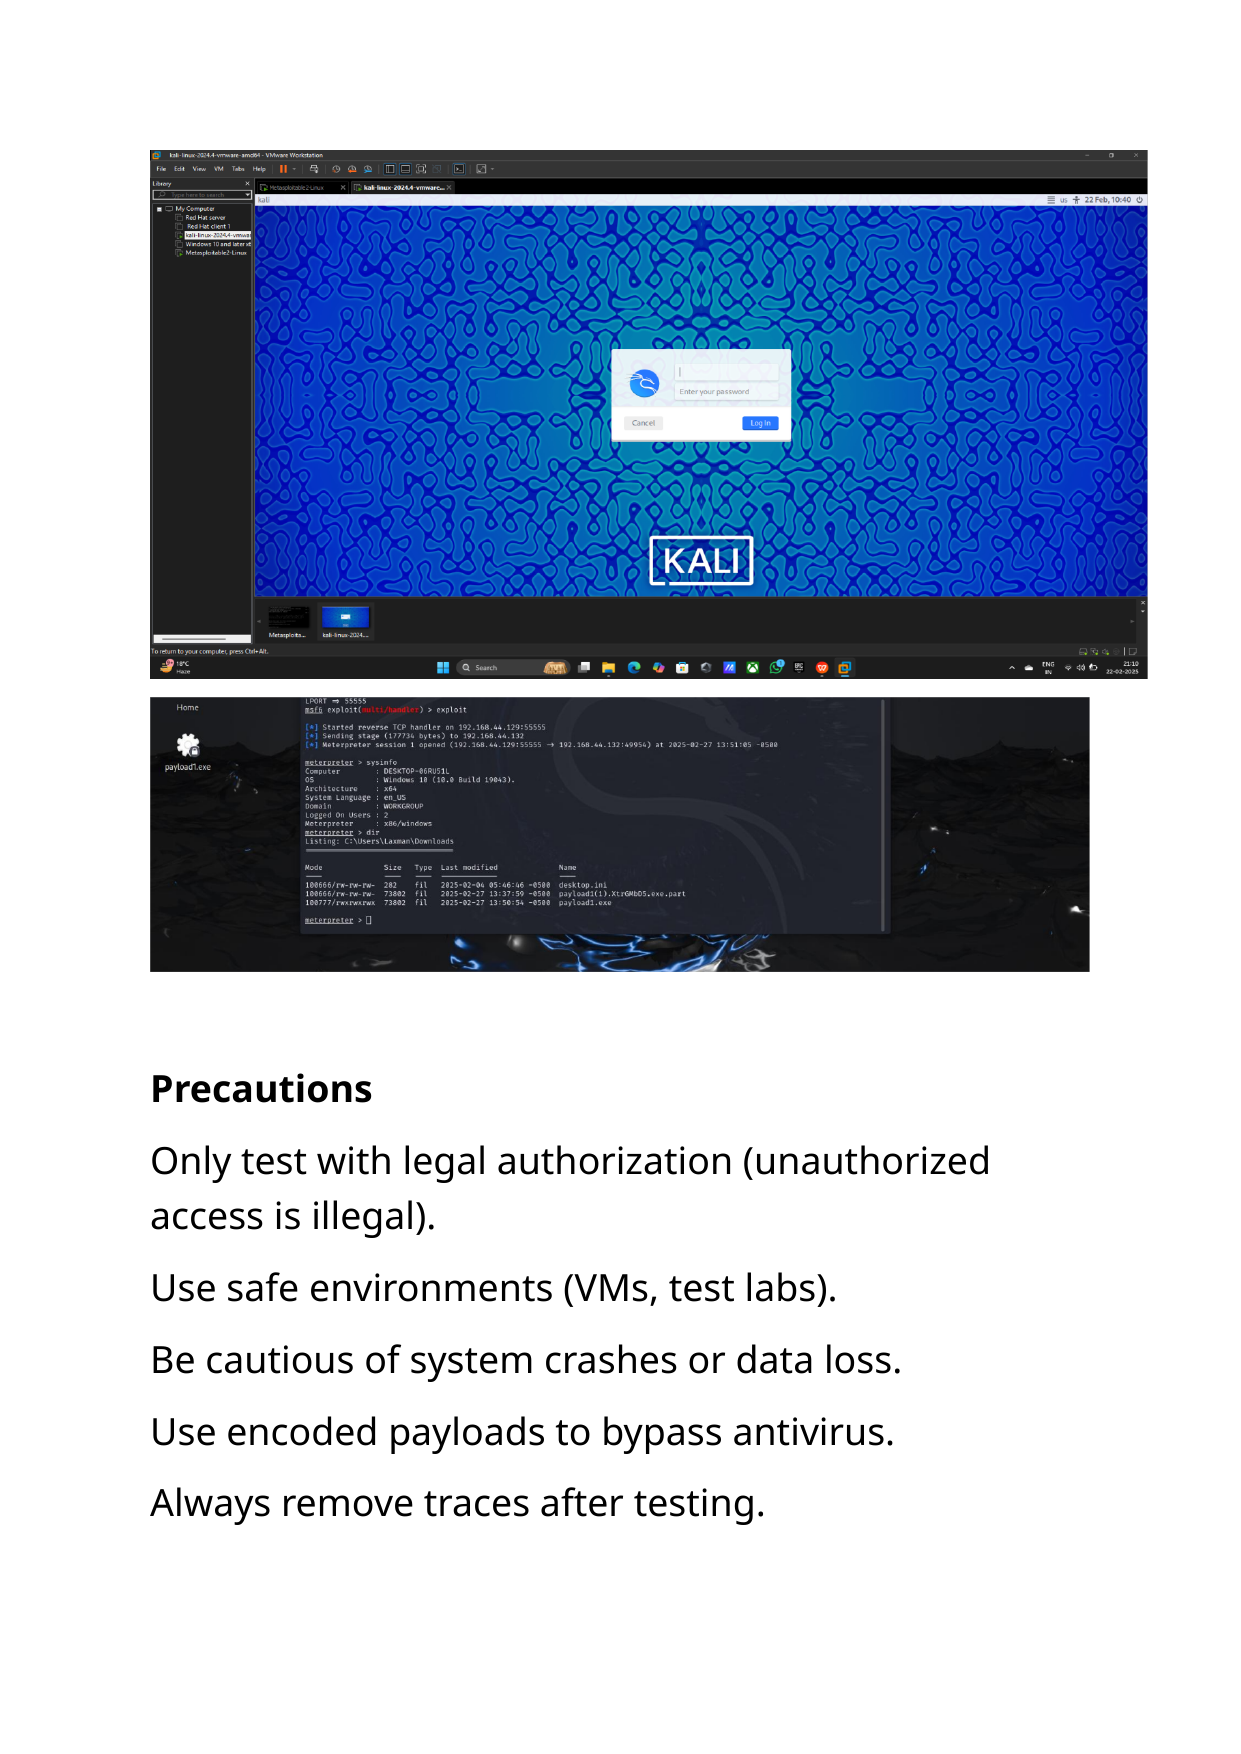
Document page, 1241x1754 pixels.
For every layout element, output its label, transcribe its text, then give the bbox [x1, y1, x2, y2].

text Use encoded payloads to bypass antivirus. [150, 1405, 1090, 1456]
picture [150, 150, 1148, 679]
text Be cautious of system crashes or data loss. [150, 1333, 1090, 1384]
text Precautions [150, 1063, 1090, 1114]
text Only test with legal authorization (unauthorized access is illegal). [150, 1134, 1090, 1241]
picture [150, 697, 1090, 972]
text Use safe environments (VMs, test labs). [150, 1261, 1090, 1312]
text Always remove traces after testing. [150, 1477, 1090, 1528]
